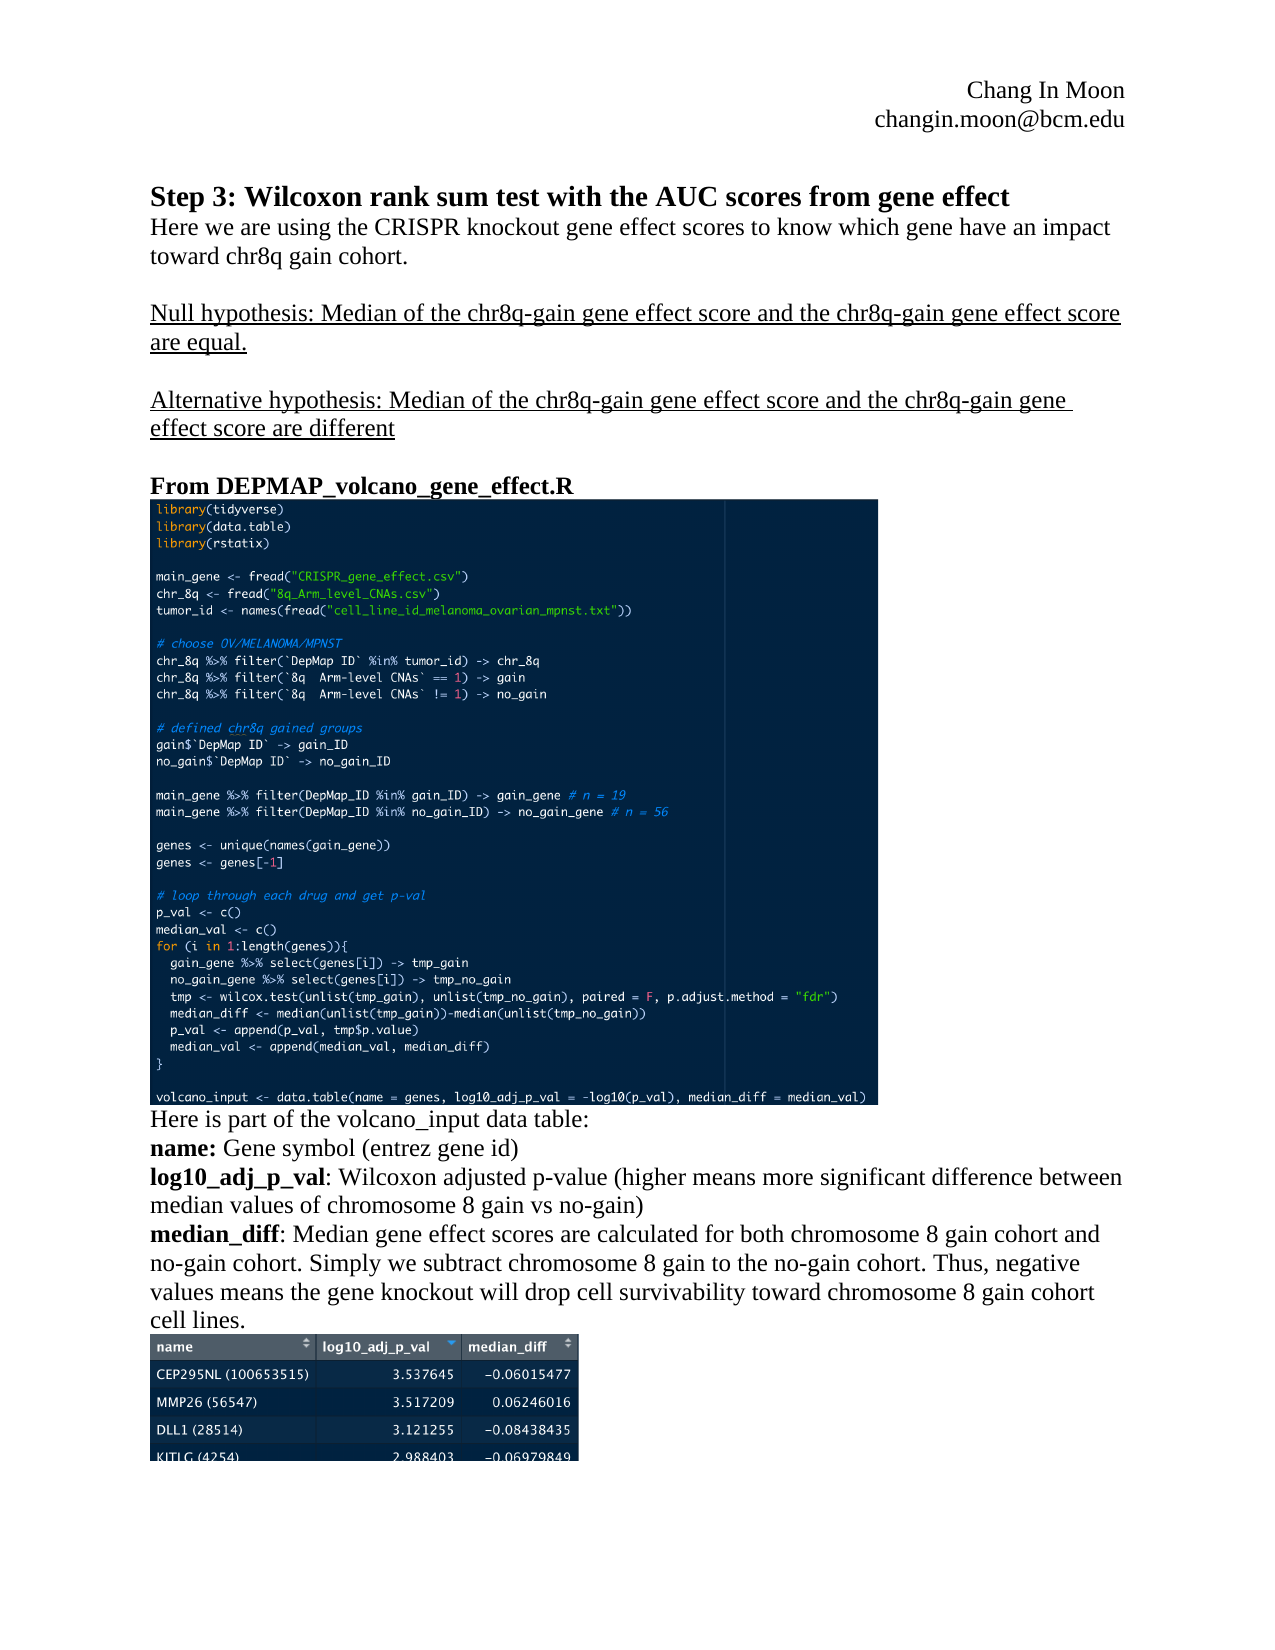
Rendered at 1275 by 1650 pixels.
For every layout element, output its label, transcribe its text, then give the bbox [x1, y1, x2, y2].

text log10_adj_p_val: Wilcoxon adjusted p-value (higher means more significant difference between median values of chromosome 8 gain vs no-gain) [150, 1162, 1125, 1219]
text Null hypothesis: Median of the chr8q-gain gene effect score and the chr8q-gain gene effect score are equal. [150, 298, 1125, 385]
text Step 3: Wilcoxon rank sum test with the AUC scores from gene effect [150, 179, 1125, 212]
text Here is part of the volcano_input data table: [150, 1104, 1125, 1133]
text From DEPMAP_volcano_gene_effect.R [150, 471, 1125, 500]
text median_diff: Median gene effect scores are calculated for both chromosome 8 gain cohort and no-gain cohort. Simply we subtract chromosome 8 gain to the no-gain cohort. Thus, negative values means the gene knockout will drop cell survivability toward chromosome 8 gain cohort cell lines. [150, 1219, 1125, 1334]
picture [150, 499, 879, 1105]
picture [150, 1334, 579, 1461]
text name: Gene symbol (entrez gene id) [150, 1133, 1125, 1162]
text Alternative hypothesis: Median of the chr8q-gain gene effect score and the chr8q-gain gene effect score are different [150, 385, 1125, 442]
text Here we are using the CRISPR knockout gene effect scores to know which gene have an impact toward chr8q gain cohort. [150, 212, 1125, 270]
